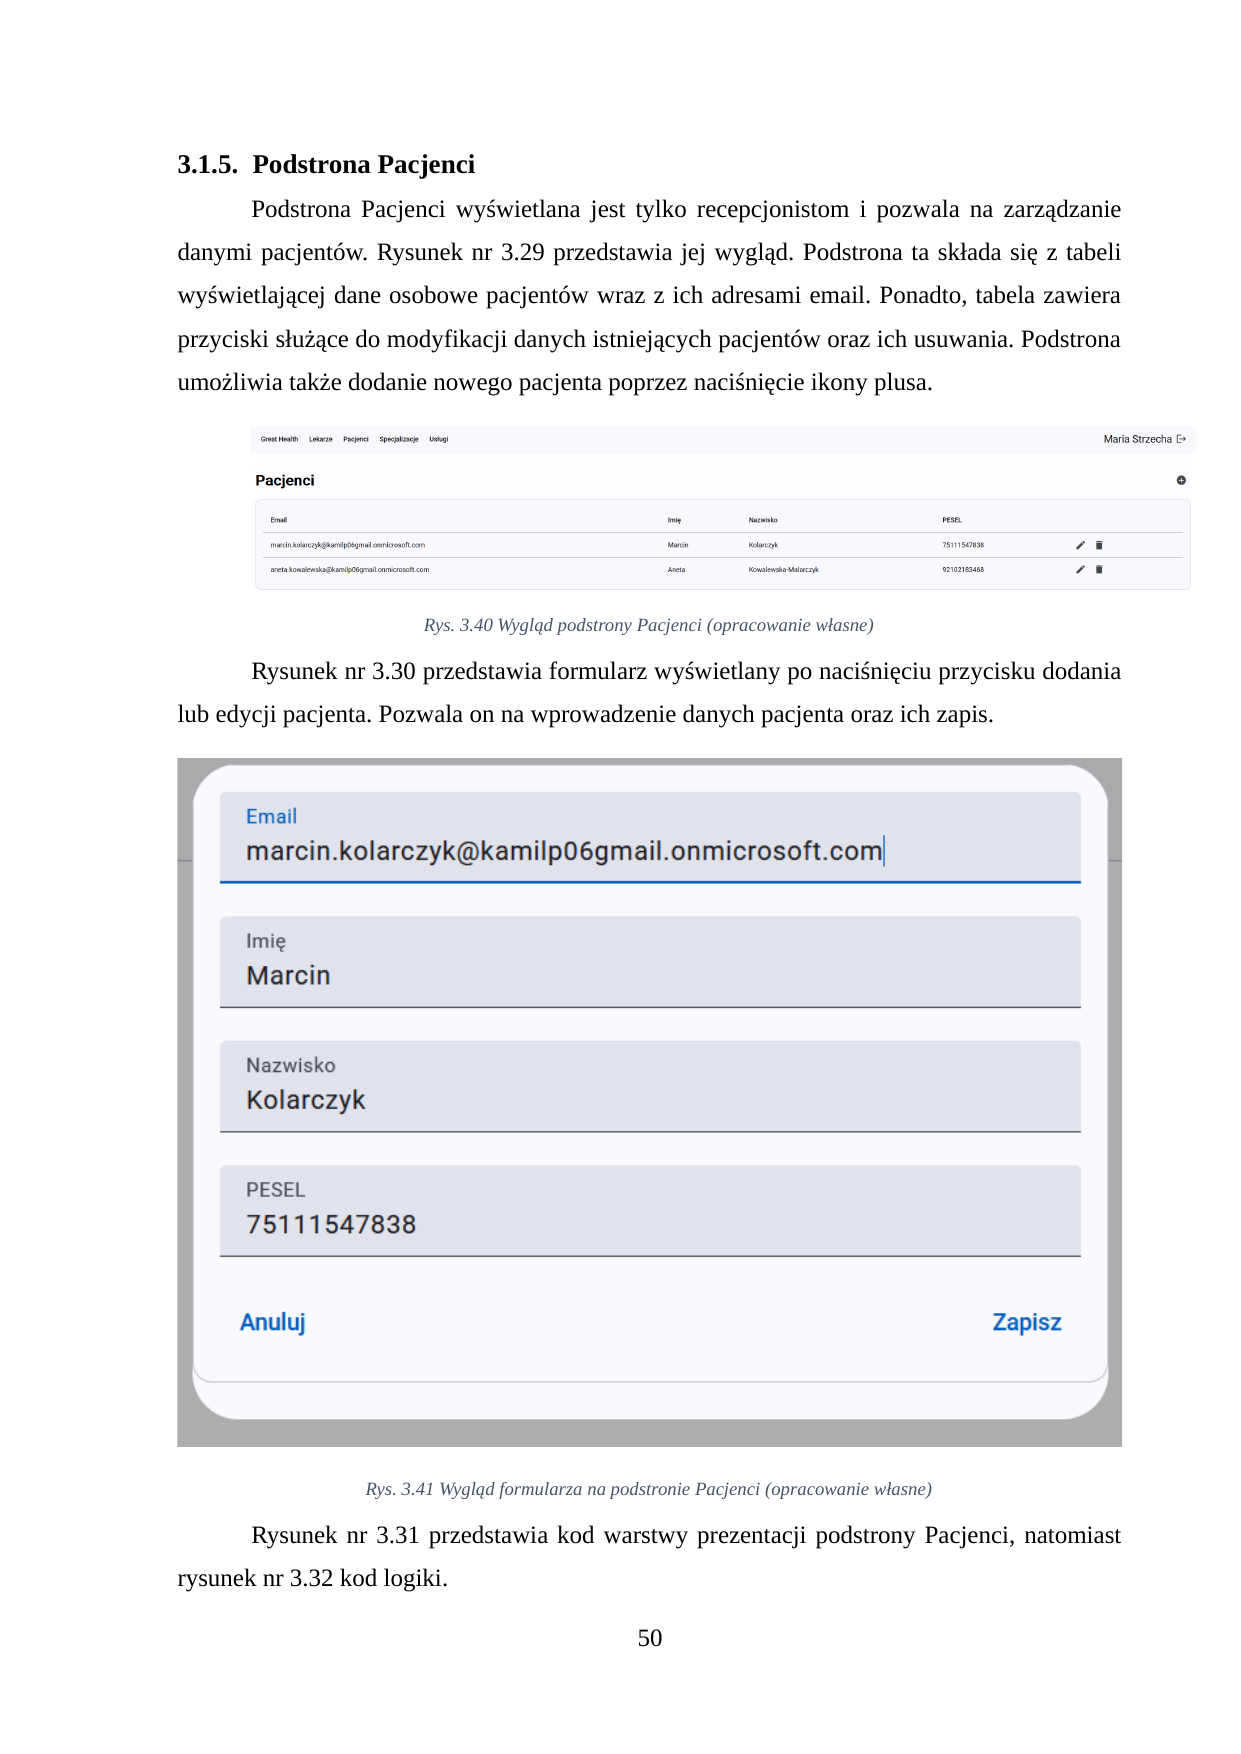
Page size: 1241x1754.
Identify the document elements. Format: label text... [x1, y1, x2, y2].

text Rysunek nr 3.31 przedstawia kod warstwy prezentacji podstrony Pacjenci, natomiast rysunek nr 3.32 kod logiki. [177, 1520, 1122, 1592]
subtitle Podstrona Pacjenci [177, 148, 1122, 179]
text Rysunek nr 3.30 przedstawia formularz wyświetlany po naciśnięciu przycisku dodania lub edycji pacjenta. Pozwala on na wprowadzenie danych pacjenta oraz ich zapis. [177, 656, 1122, 728]
text Rys. 3.29 Wygląd podstrony Pacjenci (opracowanie własne) [177, 614, 1122, 635]
text Podstrona Pacjenci wyświetlana jest tylko recepcjonistom i pozwala na zarządzanie danymi pacjentów. Rysunek nr 3.29 przedstawia jej wygląd. Podstrona ta składa się z tabeli wyświetlającej dane osobowe pacjentów wraz z ich adresami email. Ponadto, tabela zawiera przyciski służące do modyfikacji danych istniejących pacjentów oraz ich usuwania. Podstrona umożliwia także dodanie nowego pacjenta poprzez naciśnięcie ikony plusa. [177, 194, 1122, 396]
picture [177, 758, 1123, 1447]
text Rys. 3.30 Wygląd formularza na podstronie Pacjenci (opracowanie własne) [177, 1477, 1122, 1499]
picture [251, 426, 1196, 593]
